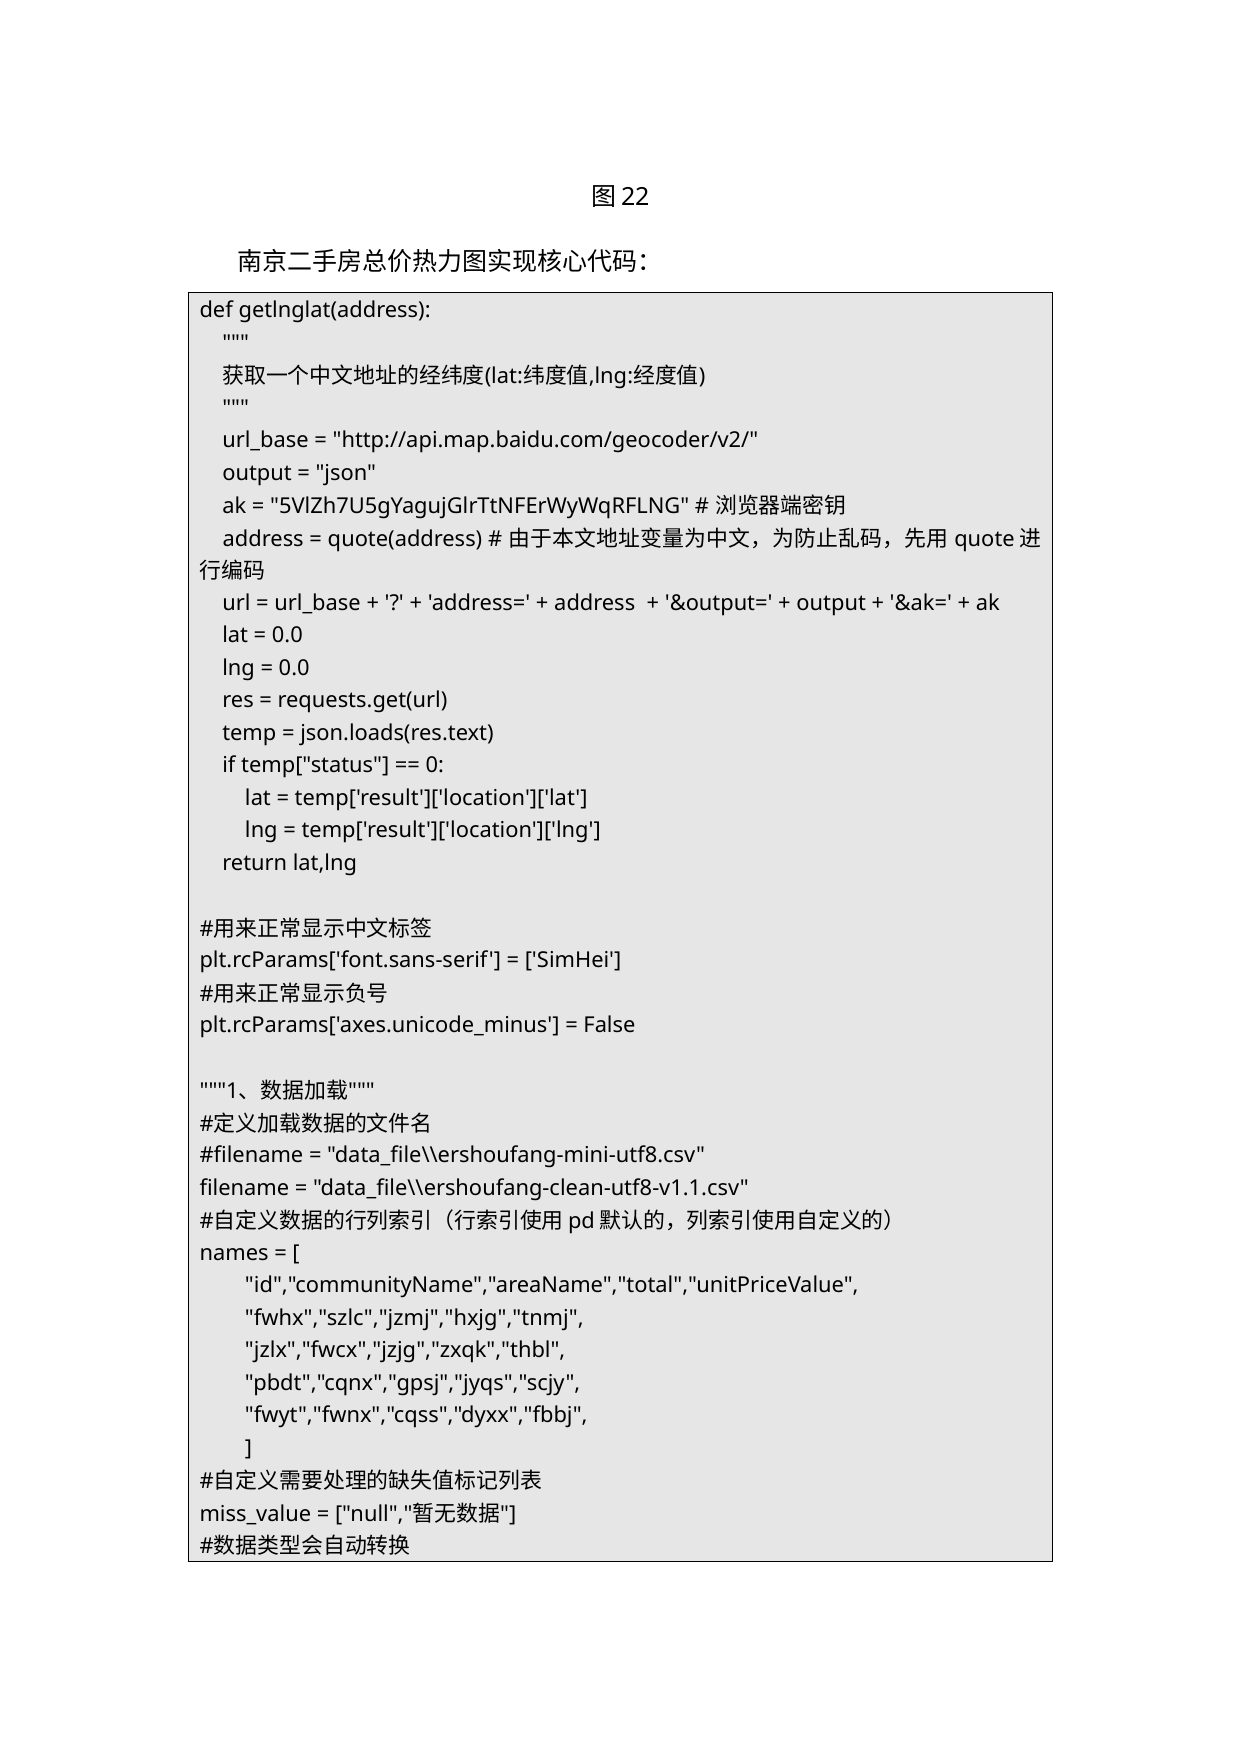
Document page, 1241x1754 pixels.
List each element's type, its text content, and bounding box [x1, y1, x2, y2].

text 南京二手房总价热力图实现核心代码： [187, 227, 1053, 292]
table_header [189, 293, 1052, 1561]
text 图22 [187, 162, 1053, 227]
